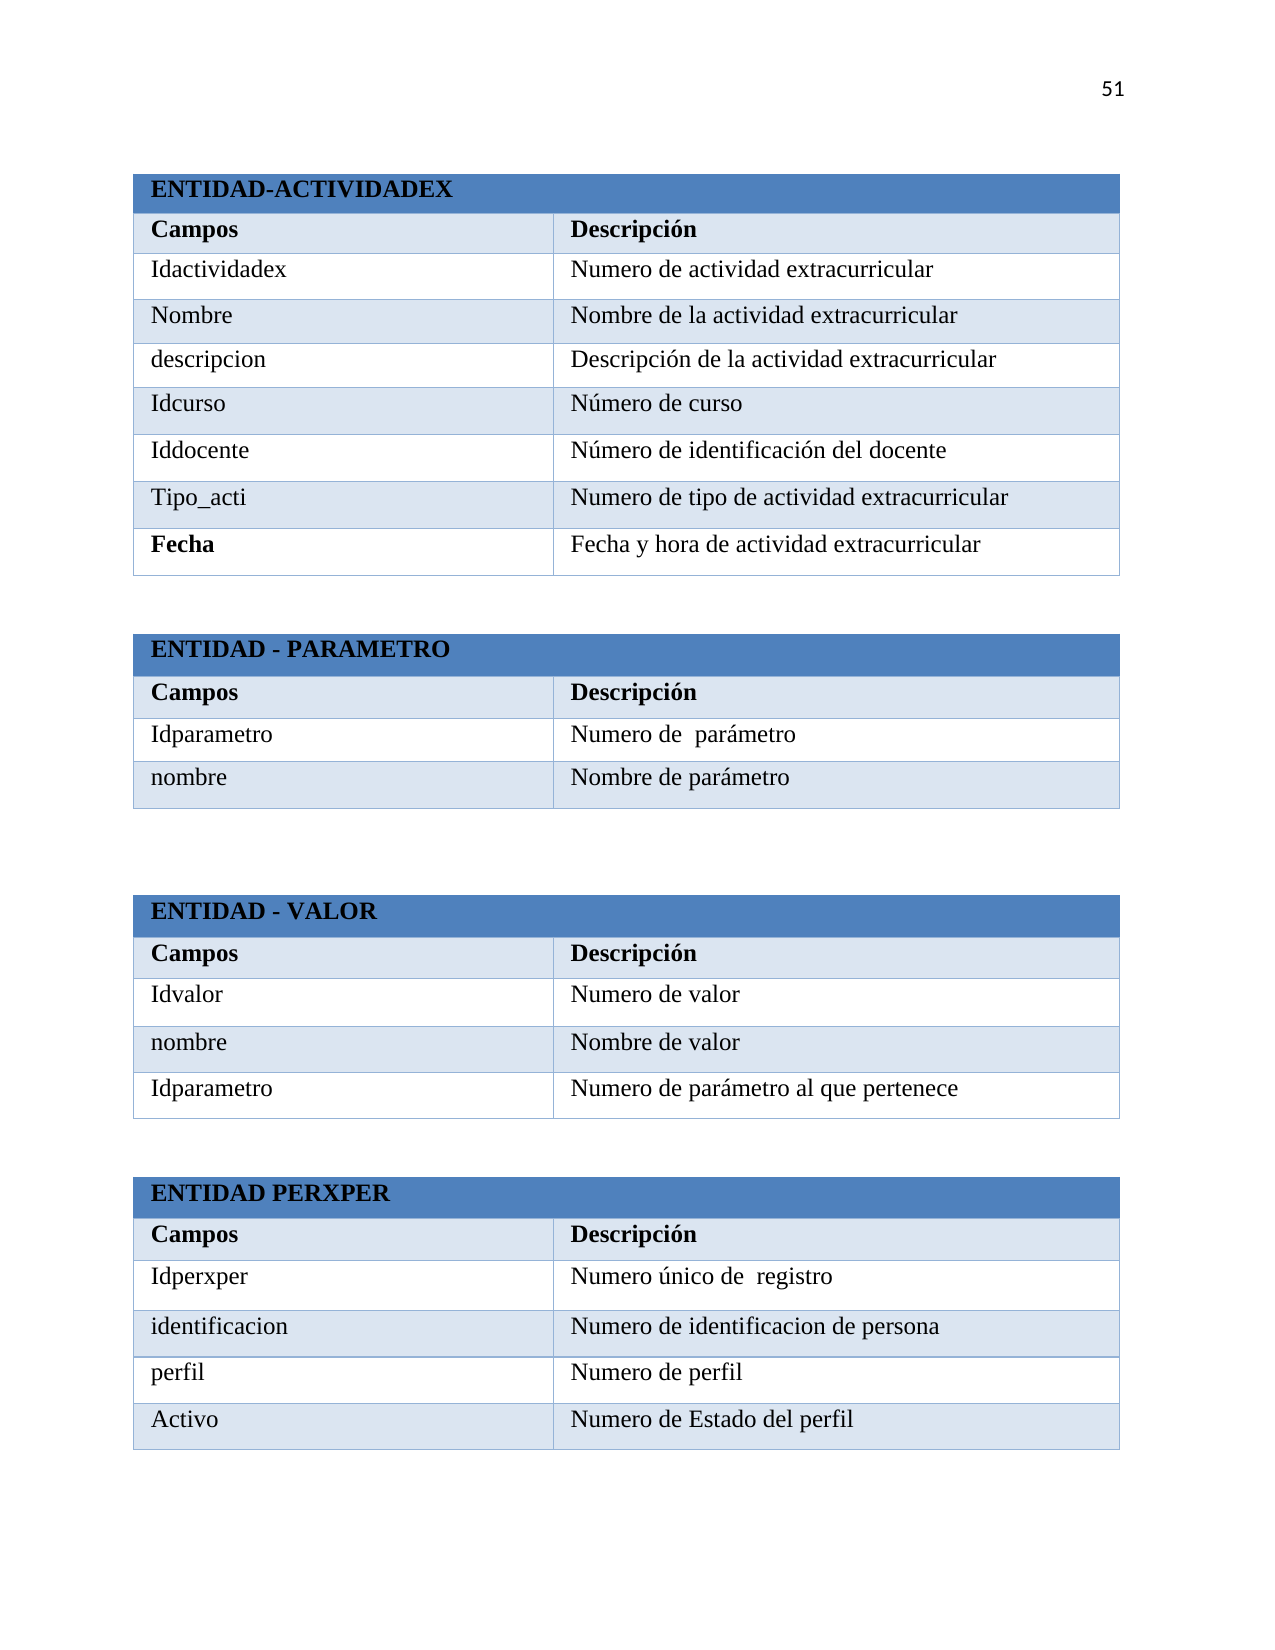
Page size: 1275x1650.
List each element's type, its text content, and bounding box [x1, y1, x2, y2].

table_cell Fecha [134, 529, 553, 575]
table_cell Idperxper [134, 1261, 553, 1310]
table_cell Descripción [554, 938, 1119, 978]
table_cell perfil [134, 1358, 553, 1403]
table_cell Numero único de registro [554, 1261, 1119, 1310]
table_cell Iddocente [134, 435, 553, 481]
table_cell Campos [134, 677, 553, 718]
table_cell Nombre de parámetro [554, 762, 1119, 808]
table_cell Número de curso [554, 388, 1119, 434]
table_cell Descripción [554, 1219, 1119, 1260]
table_cell Numero de identificacion de persona [554, 1311, 1119, 1356]
table_cell Descripción de la actividad extracurricular [554, 344, 1119, 387]
table_cell identificacion [134, 1311, 553, 1356]
table_cell nombre [134, 762, 553, 808]
table_header ENTIDAD-ACTIVIDADEX [134, 175, 1119, 213]
table_header ENTIDAD - VALOR [134, 896, 1119, 937]
table_cell Nombre de valor [554, 1027, 1119, 1072]
table_cell Numero de perfil [554, 1358, 1119, 1403]
table_cell descripcion [134, 344, 553, 387]
table_cell Numero de Estado del perfil [554, 1404, 1119, 1449]
table_header ENTIDAD PERXPER [134, 1178, 1119, 1218]
table_cell Activo [134, 1404, 553, 1449]
table_cell Nombre [134, 300, 553, 343]
table_cell Nombre de la actividad extracurricular [554, 300, 1119, 343]
table_cell Descripción [554, 677, 1119, 718]
table_header ENTIDAD - PARAMETRO [134, 635, 1119, 676]
table_cell Campos [134, 1219, 553, 1260]
table_cell Numero de actividad extracurricular [554, 254, 1119, 299]
table_cell Idvalor [134, 979, 553, 1026]
table_cell Numero de valor [554, 979, 1119, 1026]
table_cell Idactividadex [134, 254, 553, 299]
table_cell Numero de parámetro al que pertenece [554, 1073, 1119, 1118]
table_cell Idparametro [134, 1073, 553, 1118]
table_cell Campos [134, 938, 553, 978]
table_cell Fecha y hora de actividad extracurricular [554, 529, 1119, 575]
table_cell Idparametro [134, 719, 553, 761]
table_cell nombre [134, 1027, 553, 1072]
table_cell Campos [134, 214, 553, 253]
table_cell Número de identificación del docente [554, 435, 1119, 481]
table_cell Descripción [554, 214, 1119, 253]
table_cell Numero de tipo de actividad extracurricular [554, 482, 1119, 528]
table_cell Idcurso [134, 388, 553, 434]
table_cell Numero de parámetro [554, 719, 1119, 761]
table_cell Tipo_acti [134, 482, 553, 528]
